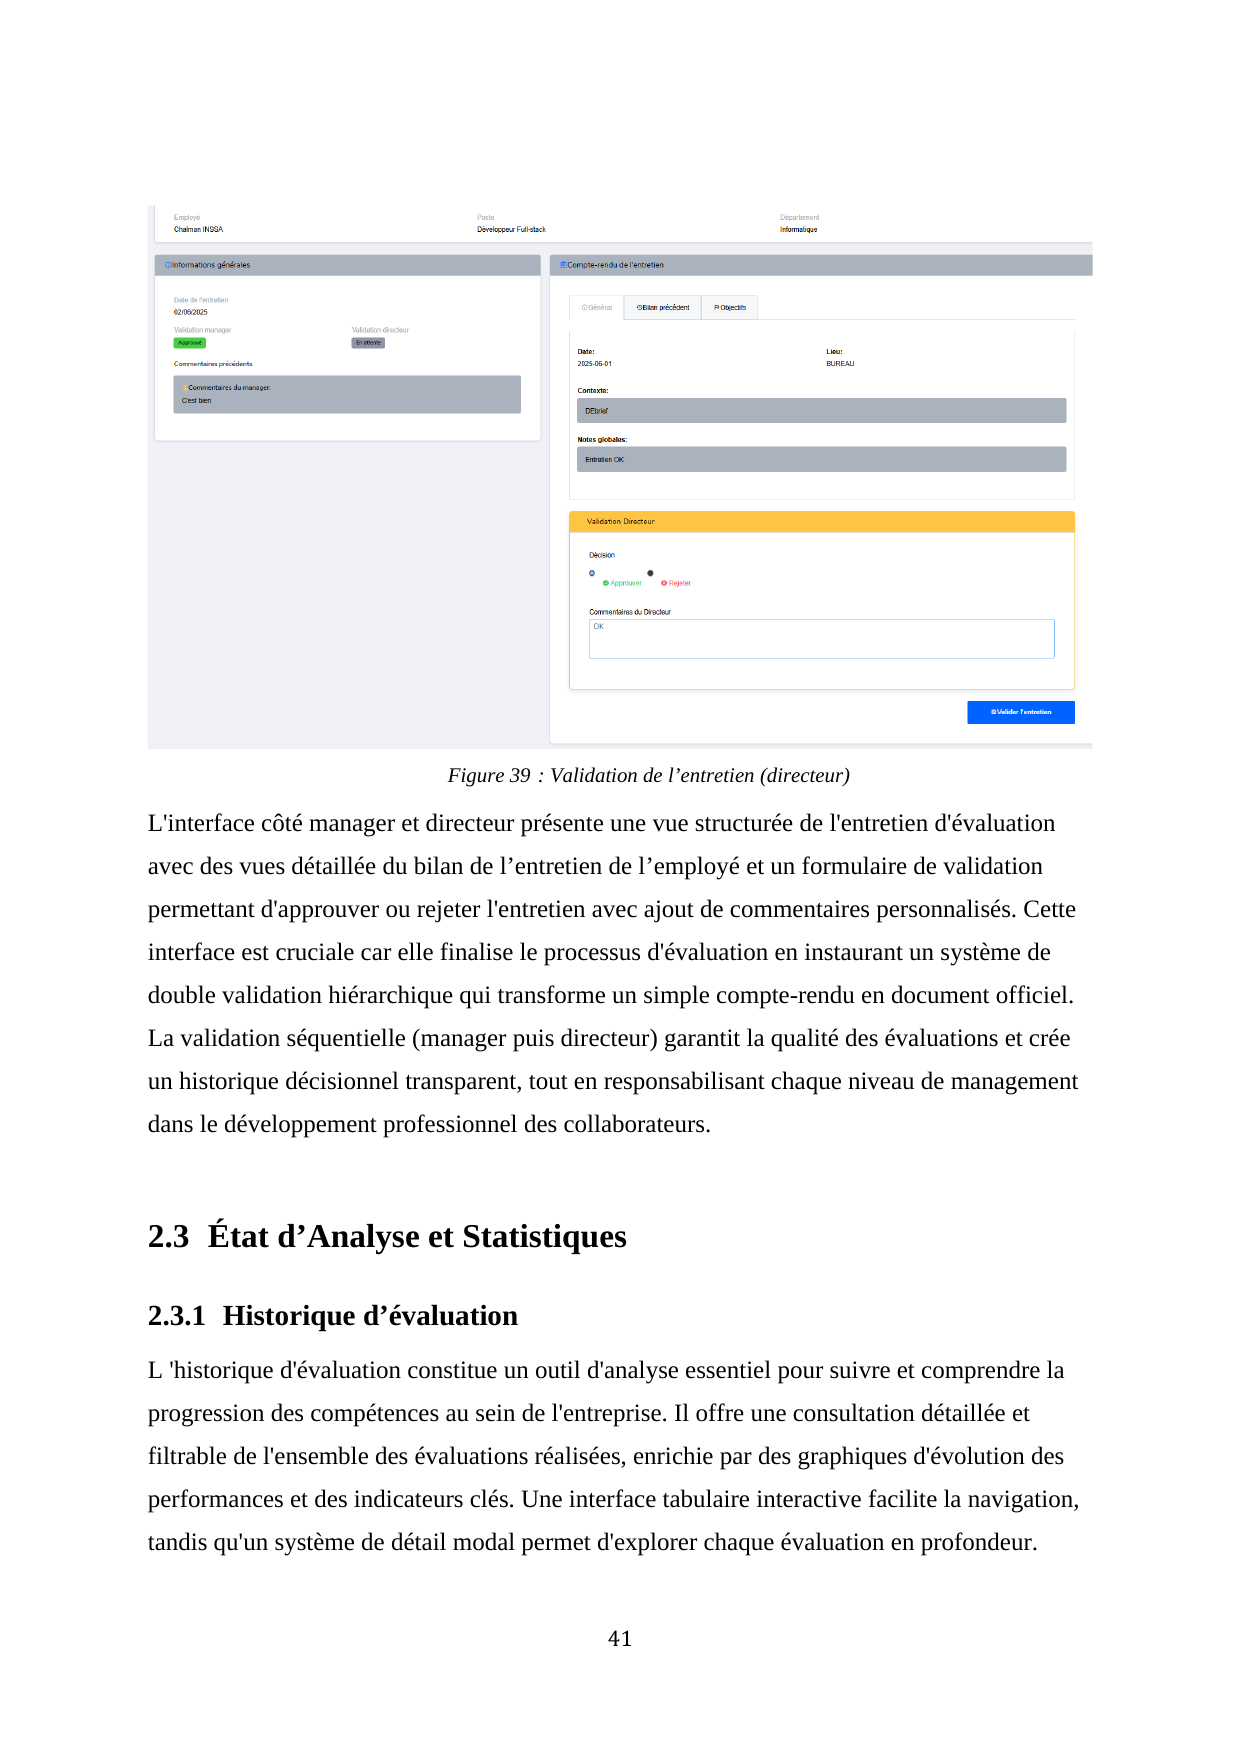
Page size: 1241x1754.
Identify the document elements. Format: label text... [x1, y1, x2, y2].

text L'interface côté manager et directeur présente une vue structurée de l'entretien d'évaluation avec des vues détaillée du bilan de l’entretien de l’employé et un formulaire de validation permettant d'approuver ou rejeter l'entretien avec ajout de commentaires personnalisés. Cette interface est cruciale car elle finalise le processus d'évaluation en instaurant un système de double validation hiérarchique qui transforme un simple compte-rendu en document officiel. La validation séquentielle (manager puis directeur) garantit la qualité des évaluations et crée un historique décisionnel transparent, tout en responsabilisant chaque niveau de management dans le développement professionnel des collaborateurs. [148, 808, 1092, 1138]
subtitle Historique d’évaluation [148, 1298, 1092, 1332]
text L 'historique d'évaluation constitue un outil d'analyse essentiel pour suivre et comprendre la progression des compétences au sein de l'entreprise. Il offre une consultation détaillée et filtrable de l'ensemble des évaluations réalisées, enrichie par des graphiques d'évolution des performances et des indicateurs clés. Une interface tabulaire interactive facilite la navigation, tandis qu'un système de détail modal permet d'explorer chaque évaluation en profondeur. [148, 1355, 1092, 1556]
text Figure 39 : Validation de l’entretien (directeur) [448, 763, 1092, 787]
picture [147, 204, 1093, 749]
subtitle État d’Analyse et Statistiques [148, 1216, 1092, 1254]
